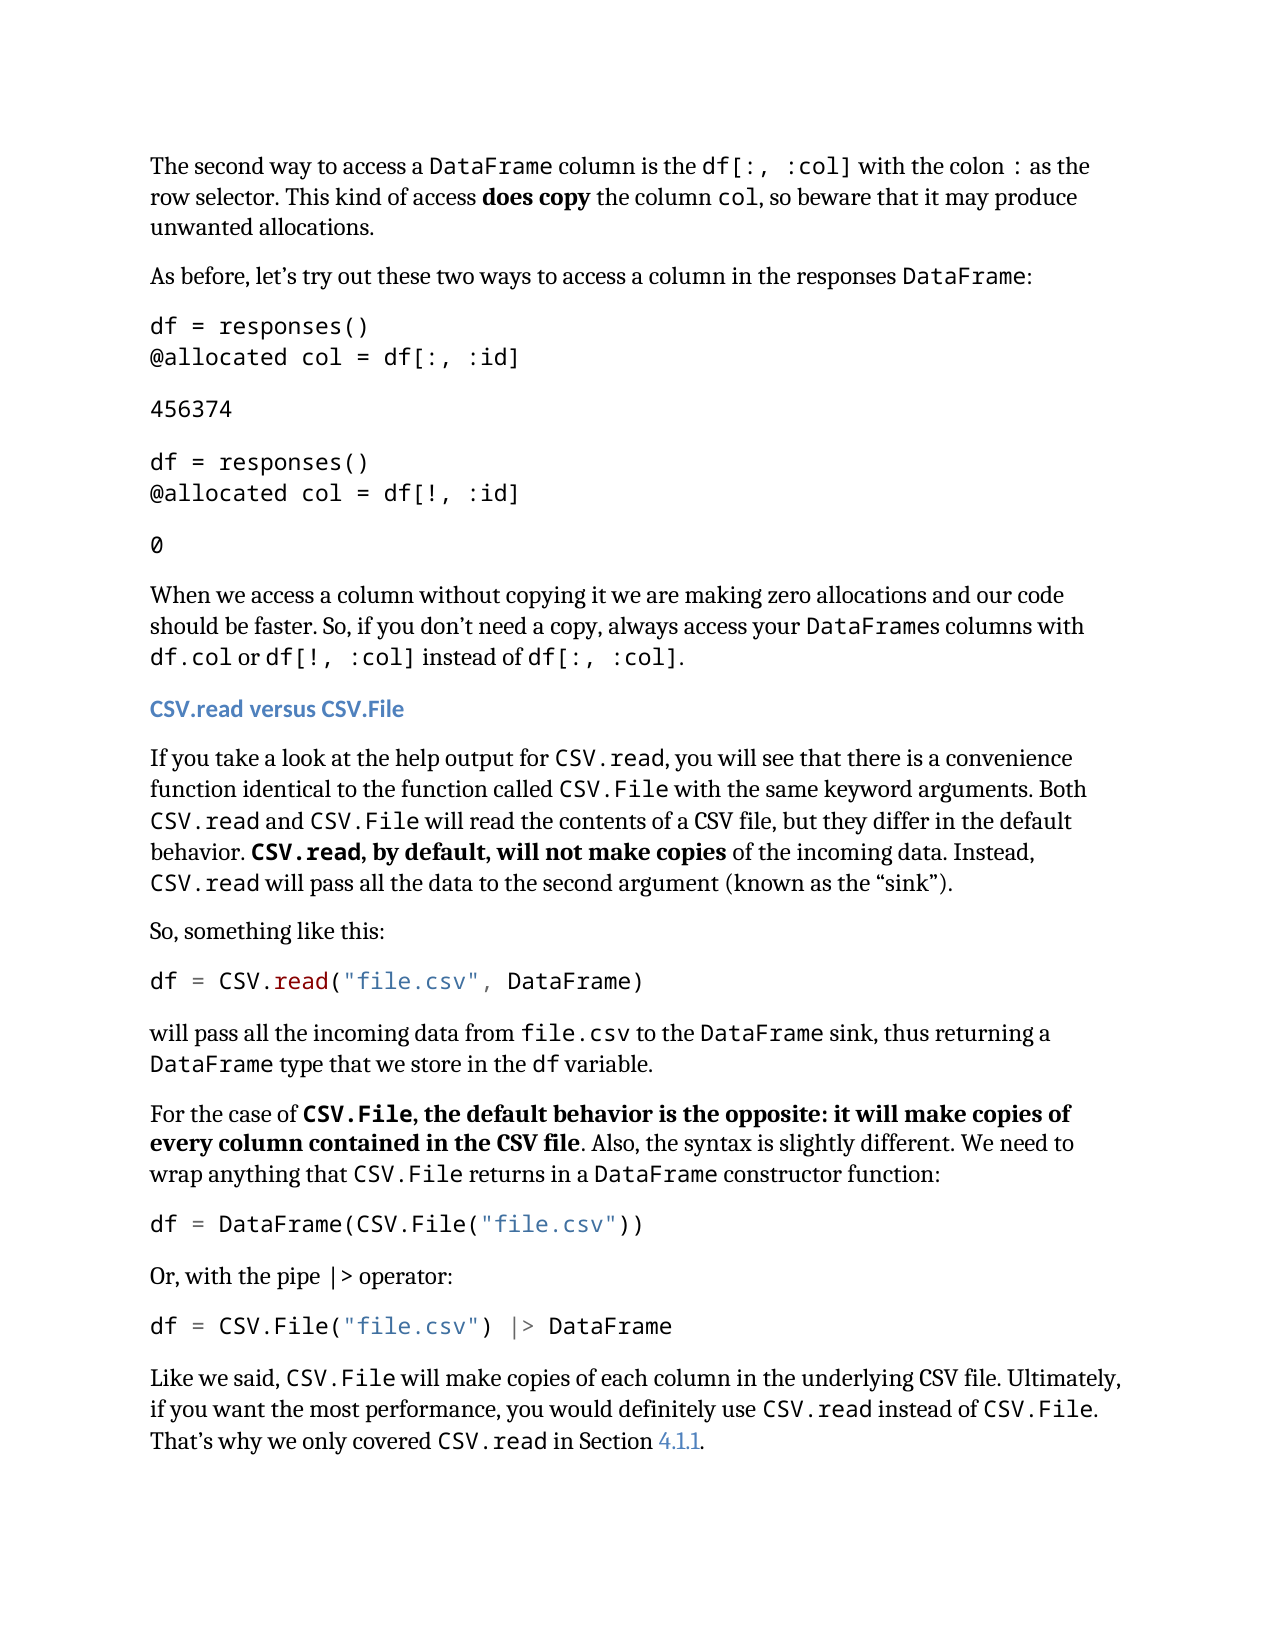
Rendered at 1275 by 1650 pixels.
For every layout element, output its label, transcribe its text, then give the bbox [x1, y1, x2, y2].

subtitle CSV.read versus CSV.File [150, 693, 1125, 723]
text Like we said, CSV.File will make copies of each column in the underlying CSV file. Ultimately, if you want the most performance, you would definitely use CSV.read instead of CSV.File. That’s why we only covered CSV.read in Section 4.1.1. [150, 1362, 1125, 1456]
text df = CSV.read("file.csv", DataFrame) [150, 965, 1125, 996]
text will pass all the incoming data from file.csv to the DataFrame sink, thus returning a DataFrame type that we store in the df variable. [150, 1017, 1125, 1079]
text As before, let’s try out these two ways to access a column in the responses DataFrame: [150, 260, 1125, 291]
text When we access a column without copying it we are making zero allocations and our code should be faster. So, if you don’t need a copy, always access your DataFrames columns with df.col or df[!, :col] instead of df[:, :col]. [150, 581, 1125, 672]
text So, something like this: [150, 917, 1125, 946]
text 456374 [150, 393, 1125, 424]
text df = DataFrame(CSV.File("file.csv")) [150, 1208, 1125, 1239]
text If you take a look at the help output for CSV.read, you will see that there is a convenience function identical to the function called CSV.File with the same keyword arguments. Both CSV.read and CSV.File will read the contents of a CSV file, but they differ in the default behavior. CSV.read, by default, will not make copies of the incoming data. Instead, CSV.read will pass all the data to the second argument (known as the “sink”). [150, 742, 1125, 898]
text df = responses() @allocated col = df[:, :id] [150, 310, 1125, 372]
text Or, with the pipe |> operator: [150, 1260, 1125, 1291]
text df = responses() @allocated col = df[!, :id] [150, 445, 1125, 508]
text The second way to access a DataFrame column is the df[:, :col] with the colon : as the row selector. This kind of access does copy the column col, so beware that it may produce unwanted allocations. [150, 150, 1125, 241]
text 0 [150, 529, 1125, 560]
text For the case of CSV.File, the default behavior is the opposite: it will make copies of every column contained in the CSV file. Also, the syntax is slightly different. We need to wrap anything that CSV.File returns in a DataFrame constructor function: [150, 1098, 1125, 1189]
text df = CSV.File("file.csv") |> DataFrame [150, 1310, 1125, 1341]
